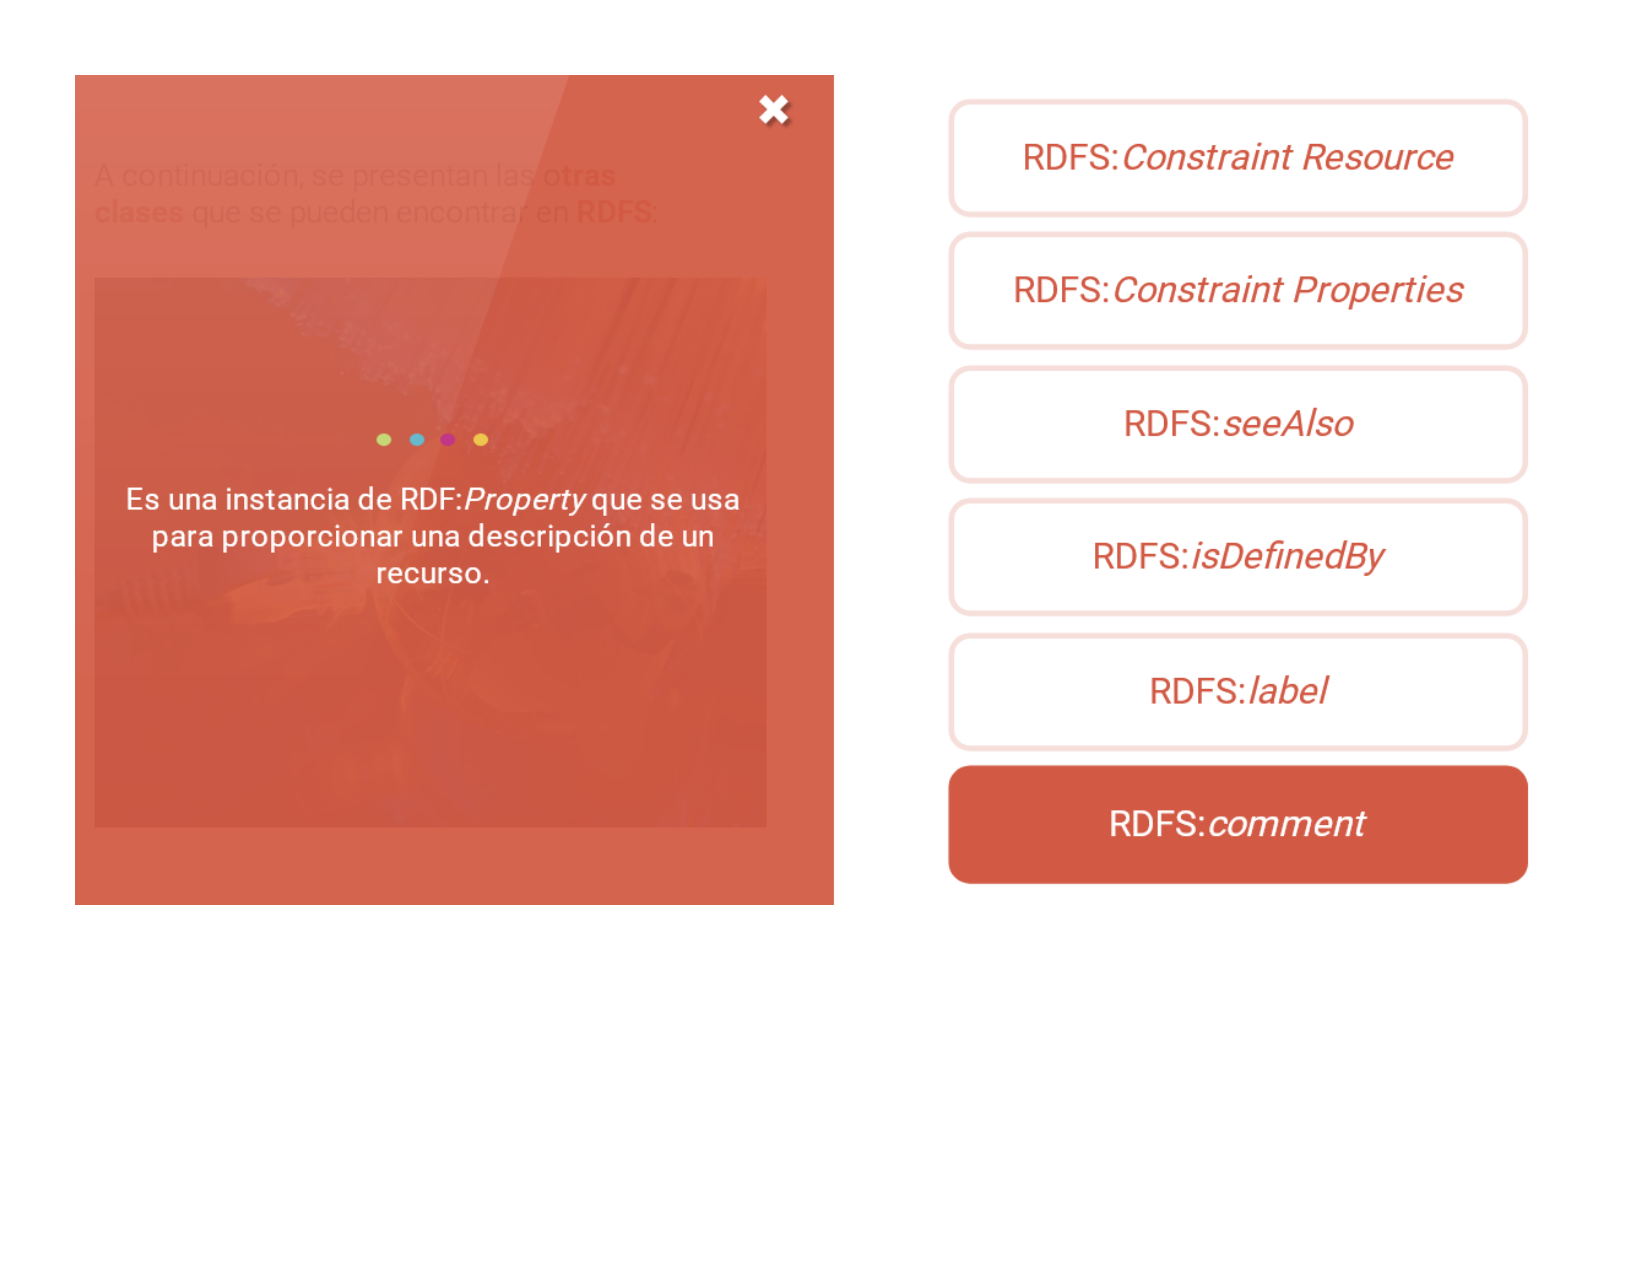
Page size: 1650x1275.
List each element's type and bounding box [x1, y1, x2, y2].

picture [75, 75, 1575, 905]
